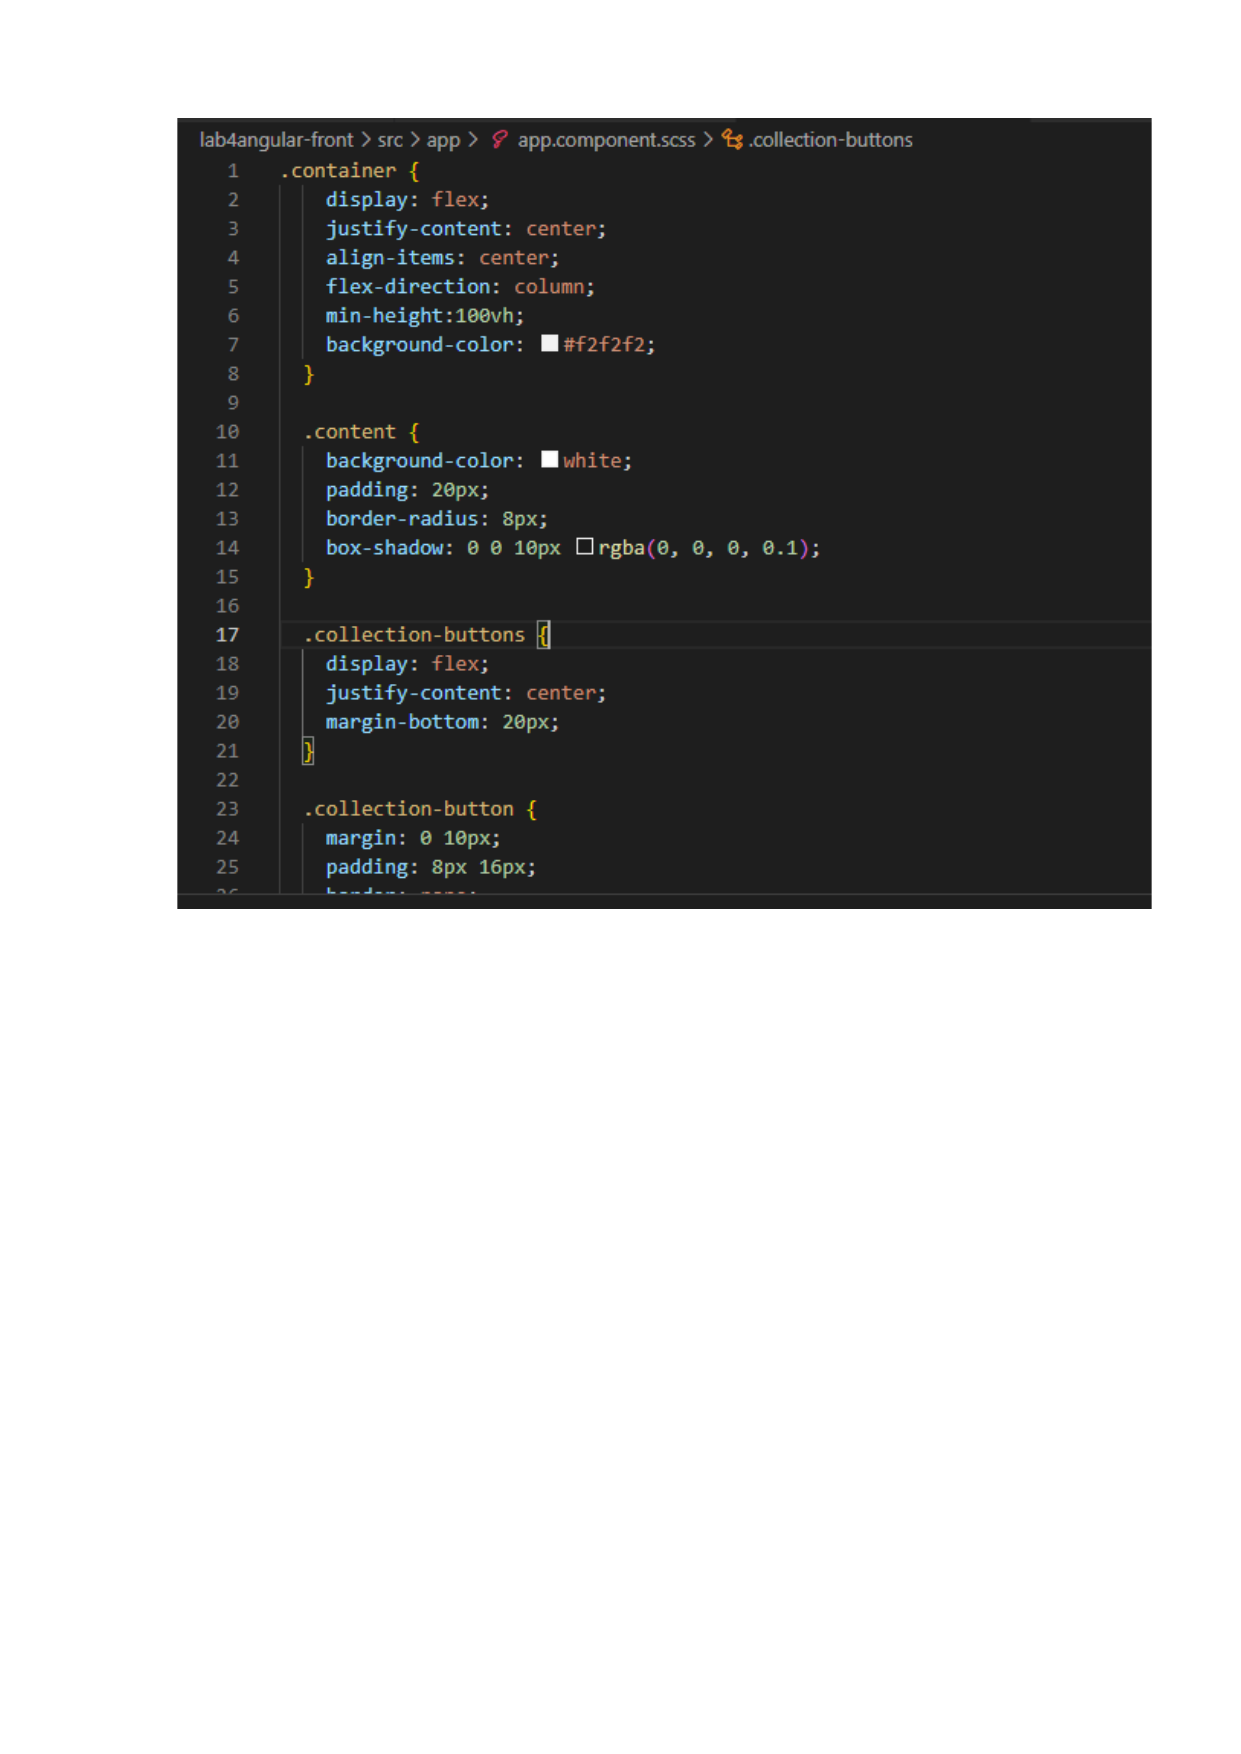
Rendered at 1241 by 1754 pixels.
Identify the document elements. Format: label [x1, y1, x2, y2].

picture [177, 118, 1152, 909]
